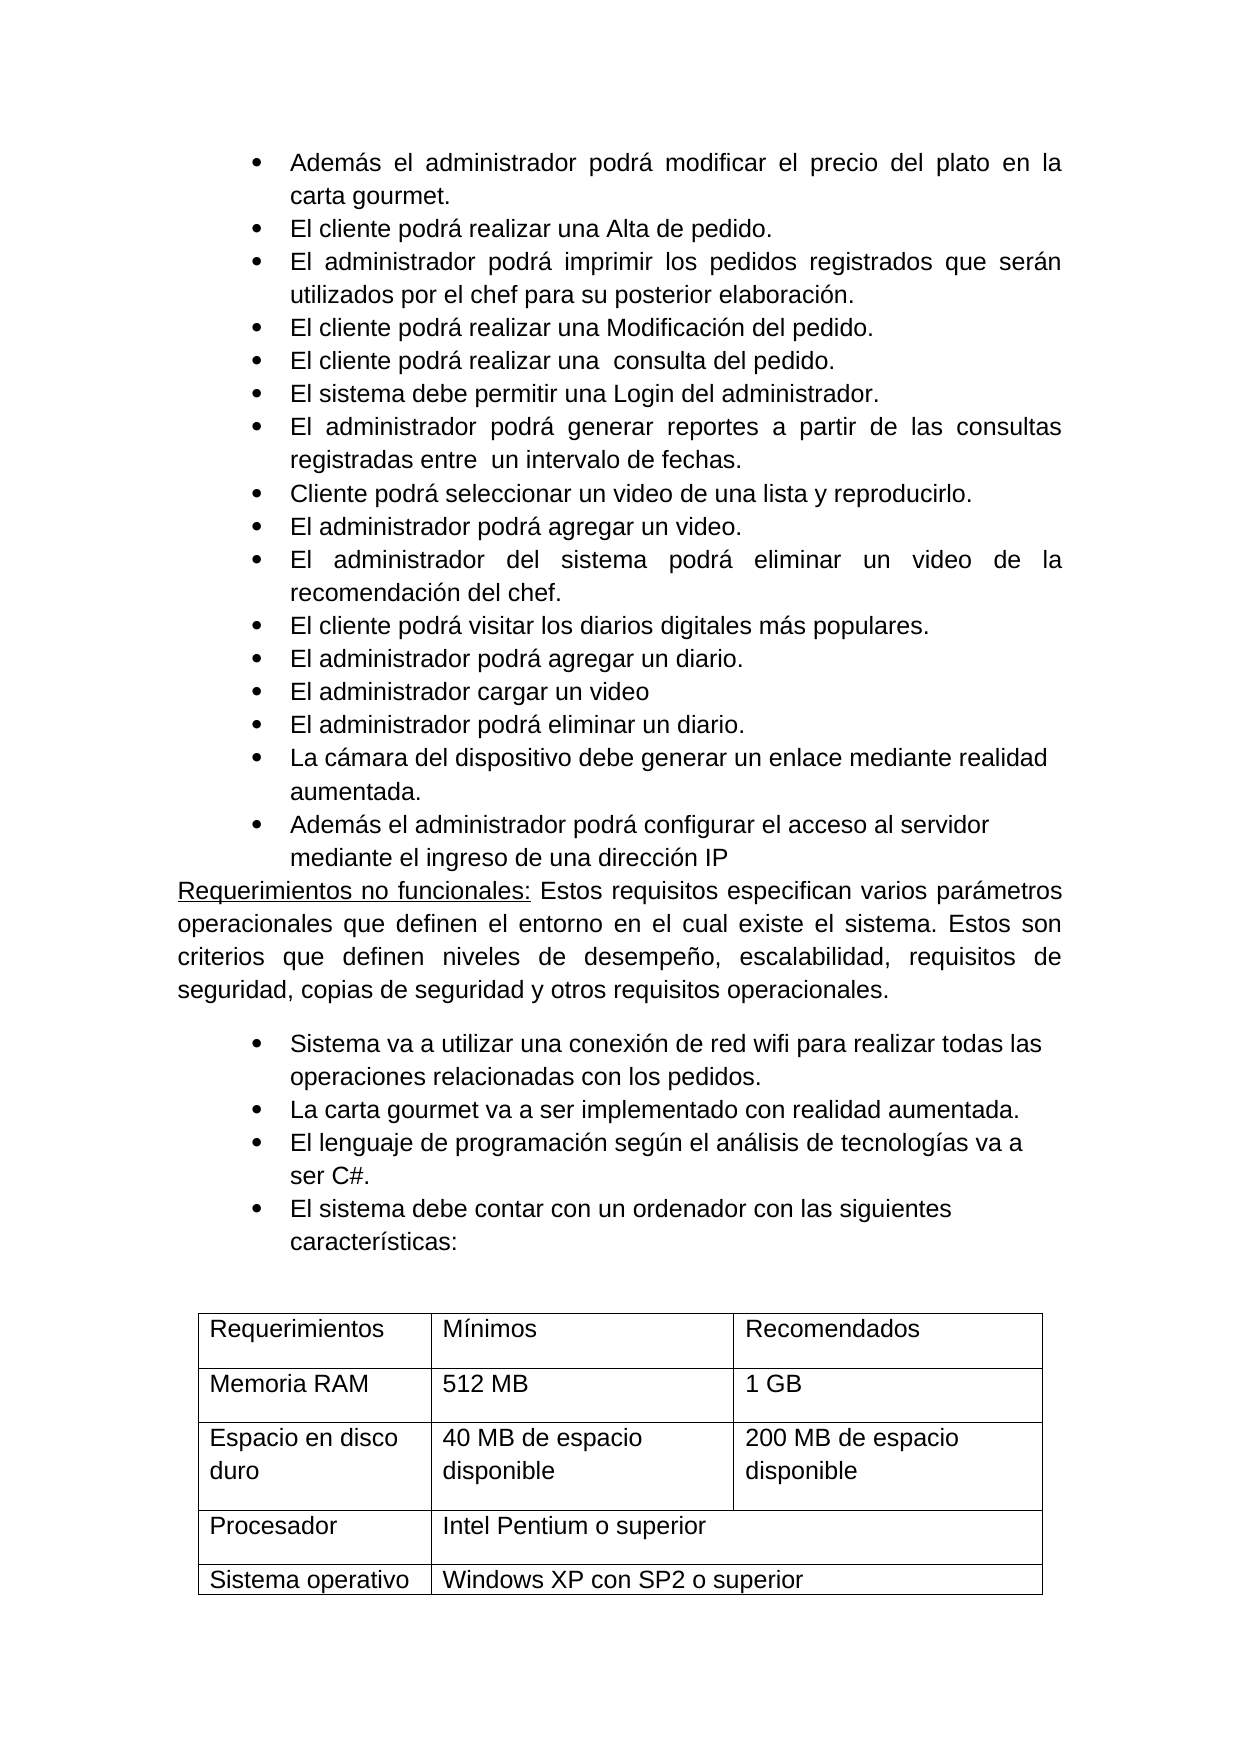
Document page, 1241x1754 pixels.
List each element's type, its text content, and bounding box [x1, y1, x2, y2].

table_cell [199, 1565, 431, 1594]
list Además el administrador podrá configurar el acceso al servidor mediante el ingreso de una dirección IP [252, 809, 1063, 871]
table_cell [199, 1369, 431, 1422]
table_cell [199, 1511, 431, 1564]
list El administrador cargar un video [252, 677, 1063, 706]
list El administrador podrá agregar un video. [252, 512, 1063, 541]
list Además el administrador podrá modificar el precio del plato en la carta gourmet. [252, 148, 1063, 209]
list El administrador podrá agregar un diario. [252, 644, 1063, 673]
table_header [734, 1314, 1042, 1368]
list El cliente podrá realizar una Alta de pedido. [252, 214, 1063, 243]
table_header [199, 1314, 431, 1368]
list El cliente podrá realizar una Modificación del pedido. [252, 313, 1063, 342]
list La carta gourmet va a ser implementado con realidad aumentada. [252, 1095, 1063, 1124]
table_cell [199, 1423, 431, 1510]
list La cámara del dispositivo debe generar un enlace mediante realidad aumentada. [252, 743, 1063, 805]
list El cliente podrá visitar los diarios digitales más populares. [252, 611, 1063, 640]
list El lenguaje de programación según el análisis de tecnologías va a ser C#. [252, 1128, 1063, 1190]
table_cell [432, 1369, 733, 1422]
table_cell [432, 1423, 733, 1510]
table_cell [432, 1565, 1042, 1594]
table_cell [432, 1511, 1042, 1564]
list Cliente podrá seleccionar un video de una lista y reproducirlo. [252, 478, 1063, 507]
list El sistema debe contar con un ordenador con las siguientes características: [252, 1194, 1063, 1256]
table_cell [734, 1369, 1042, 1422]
list El administrador podrá eliminar un diario. [252, 710, 1063, 739]
list El administrador del sistema podrá eliminar un video de la recomendación del chef. [252, 545, 1063, 607]
list El cliente podrá realizar una consulta del pedido. [252, 346, 1063, 375]
list Sistema va a utilizar una conexión de red wifi para realizar todas las operaciones relacionadas con los pedidos. [252, 1029, 1063, 1091]
text Requerimientos no funcionales: Estos requisitos especifican varios parámetros operacionales que definen el entorno en el cual existe el sistema. Estos son criterios que definen niveles de desempeño, escalabilidad, requisitos de seguridad, copias de seguridad y otros requisitos operacionales. [177, 876, 1063, 1003]
list El sistema debe permitir una Login del administrador. [252, 379, 1063, 408]
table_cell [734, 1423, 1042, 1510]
list El administrador podrá imprimir los pedidos registrados que serán utilizados por el chef para su posterior elaboración. [252, 247, 1063, 309]
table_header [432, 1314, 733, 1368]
list El administrador podrá generar reportes a partir de las consultas registradas entre un intervalo de fechas. [252, 412, 1063, 474]
